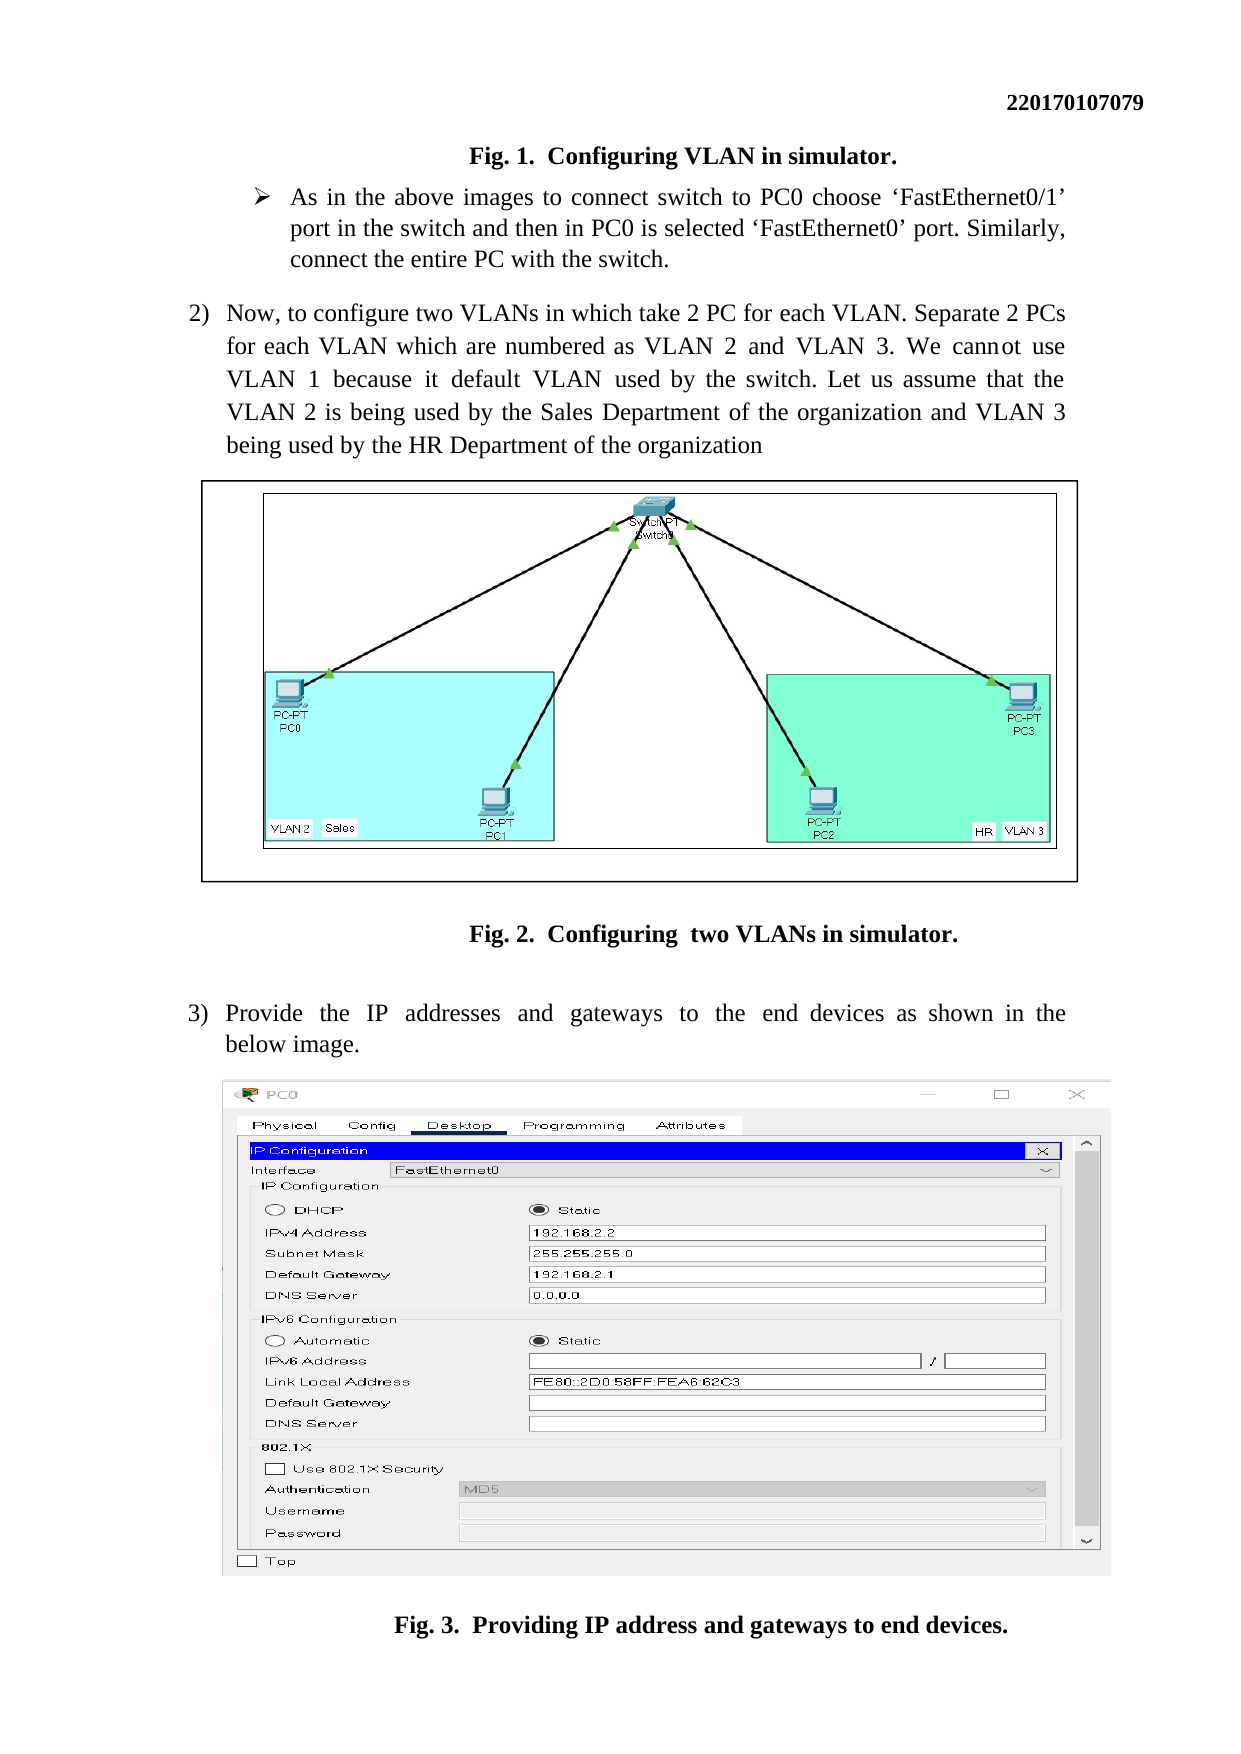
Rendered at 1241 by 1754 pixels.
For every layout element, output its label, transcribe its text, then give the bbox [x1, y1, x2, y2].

text Fig. 3. Providing IP address and gateways to end devices. [319, 1610, 1078, 1638]
text Fig. 1. Configuring VLAN in simulator. [431, 141, 1078, 170]
picture [264, 494, 1056, 848]
text Fig. 2. Configuring two VLANs in simulator. [394, 919, 1078, 948]
list Now, to configure two VLANs in which take 2 PC for each VLAN. Separate 2 PCs for each VLAN which are numbered as VLAN 2 and VLAN 3. We cannot use VLAN 1 because it default VLAN used by the switch. Let us assume that the VLAN 2 is being used by the Sales Department of the organization and VLAN 3 being used by the HR Department of the organization [188, 298, 1066, 459]
list As in the above images to connect switch to PC0 choose ‘FastEthernet0/1’ port in the switch and then in PC0 is selected ‘FastEthernet0’ port. Similarly, connect the entire PC with the switch. [252, 182, 1066, 273]
picture [222, 1079, 1112, 1576]
list Provide the IP addresses and gateways to the end devices as shown in the below image. [188, 998, 1066, 1058]
